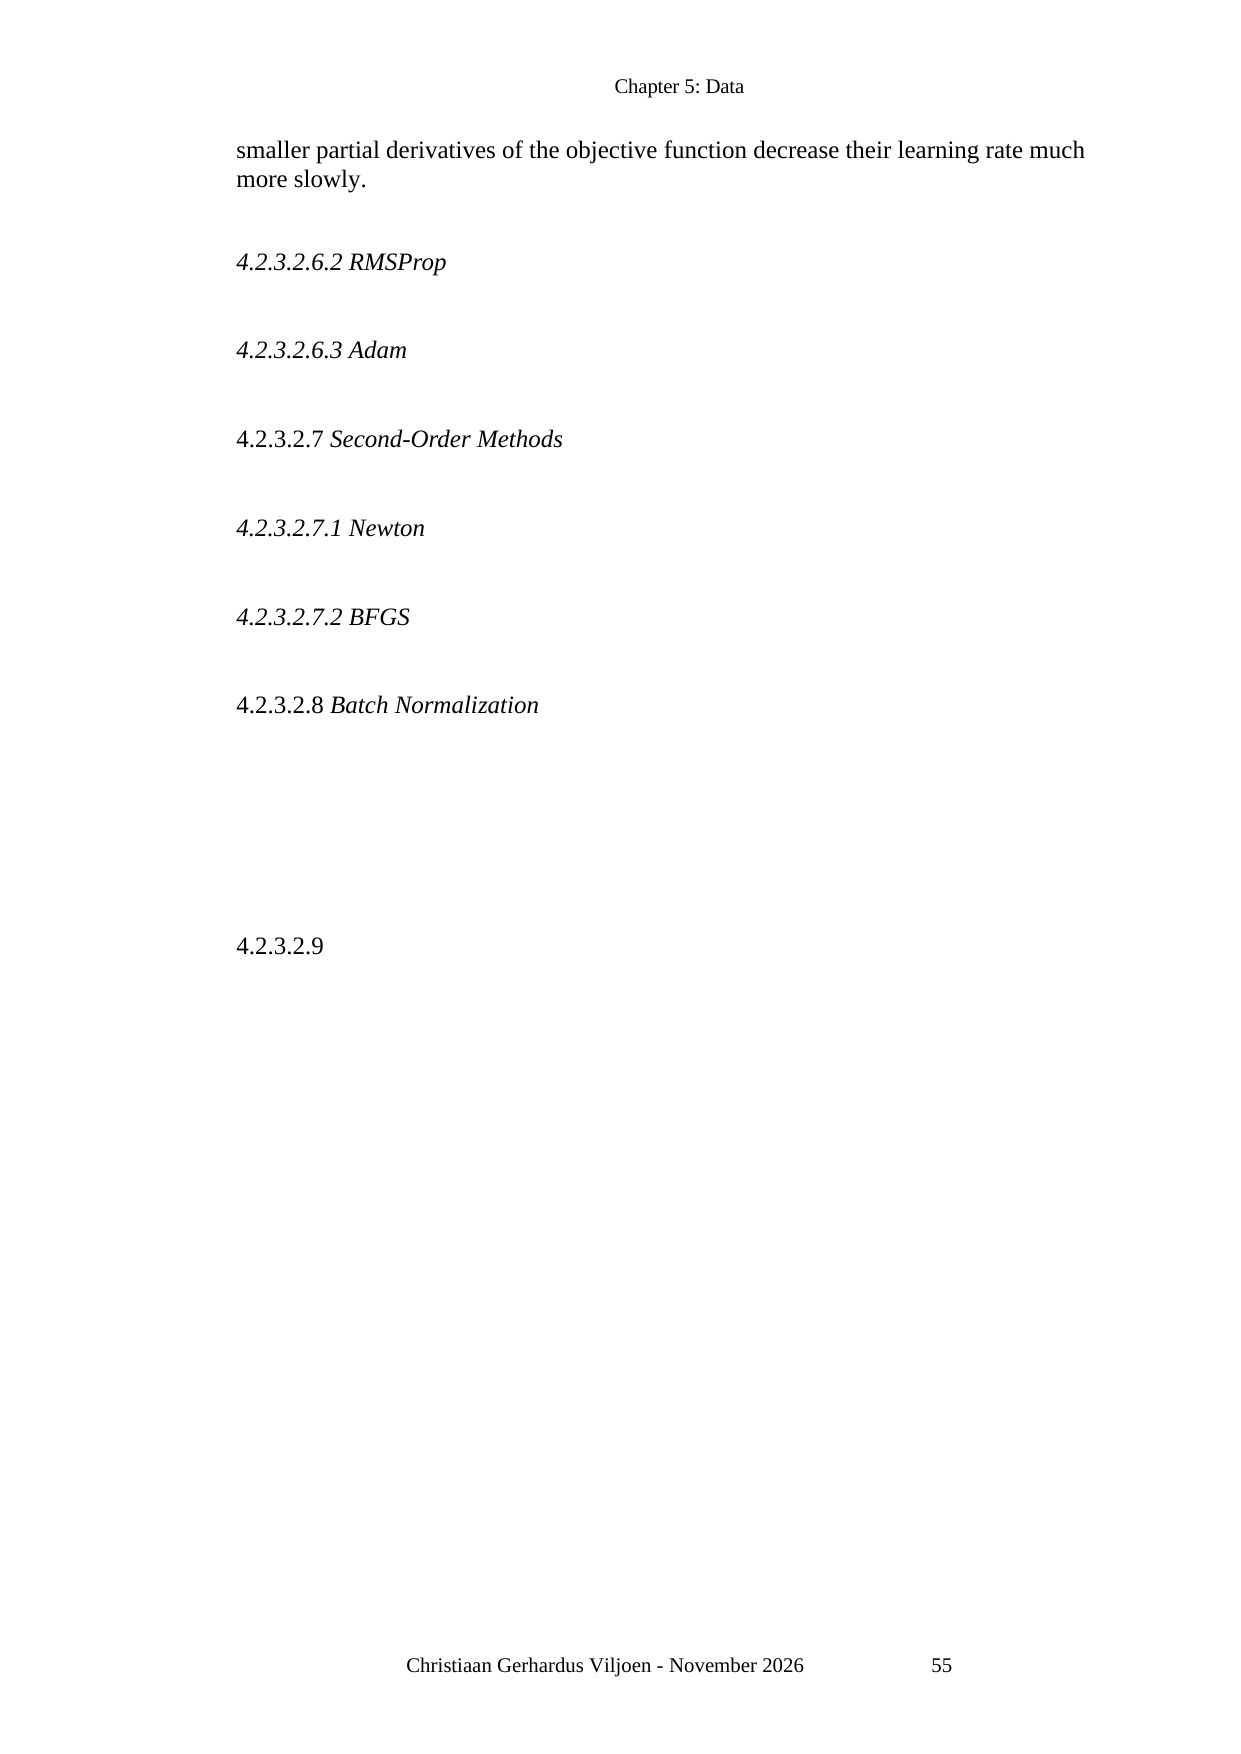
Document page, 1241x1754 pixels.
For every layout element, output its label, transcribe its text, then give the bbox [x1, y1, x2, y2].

subtitle Second-Order Methods [236, 424, 1122, 453]
subtitle RMSProp [236, 247, 1122, 275]
subtitle Batch Normalization [236, 690, 1122, 719]
subtitle Newton [236, 513, 1122, 542]
subtitle BFGS [236, 602, 1122, 630]
subtitle Adam [236, 335, 1122, 364]
